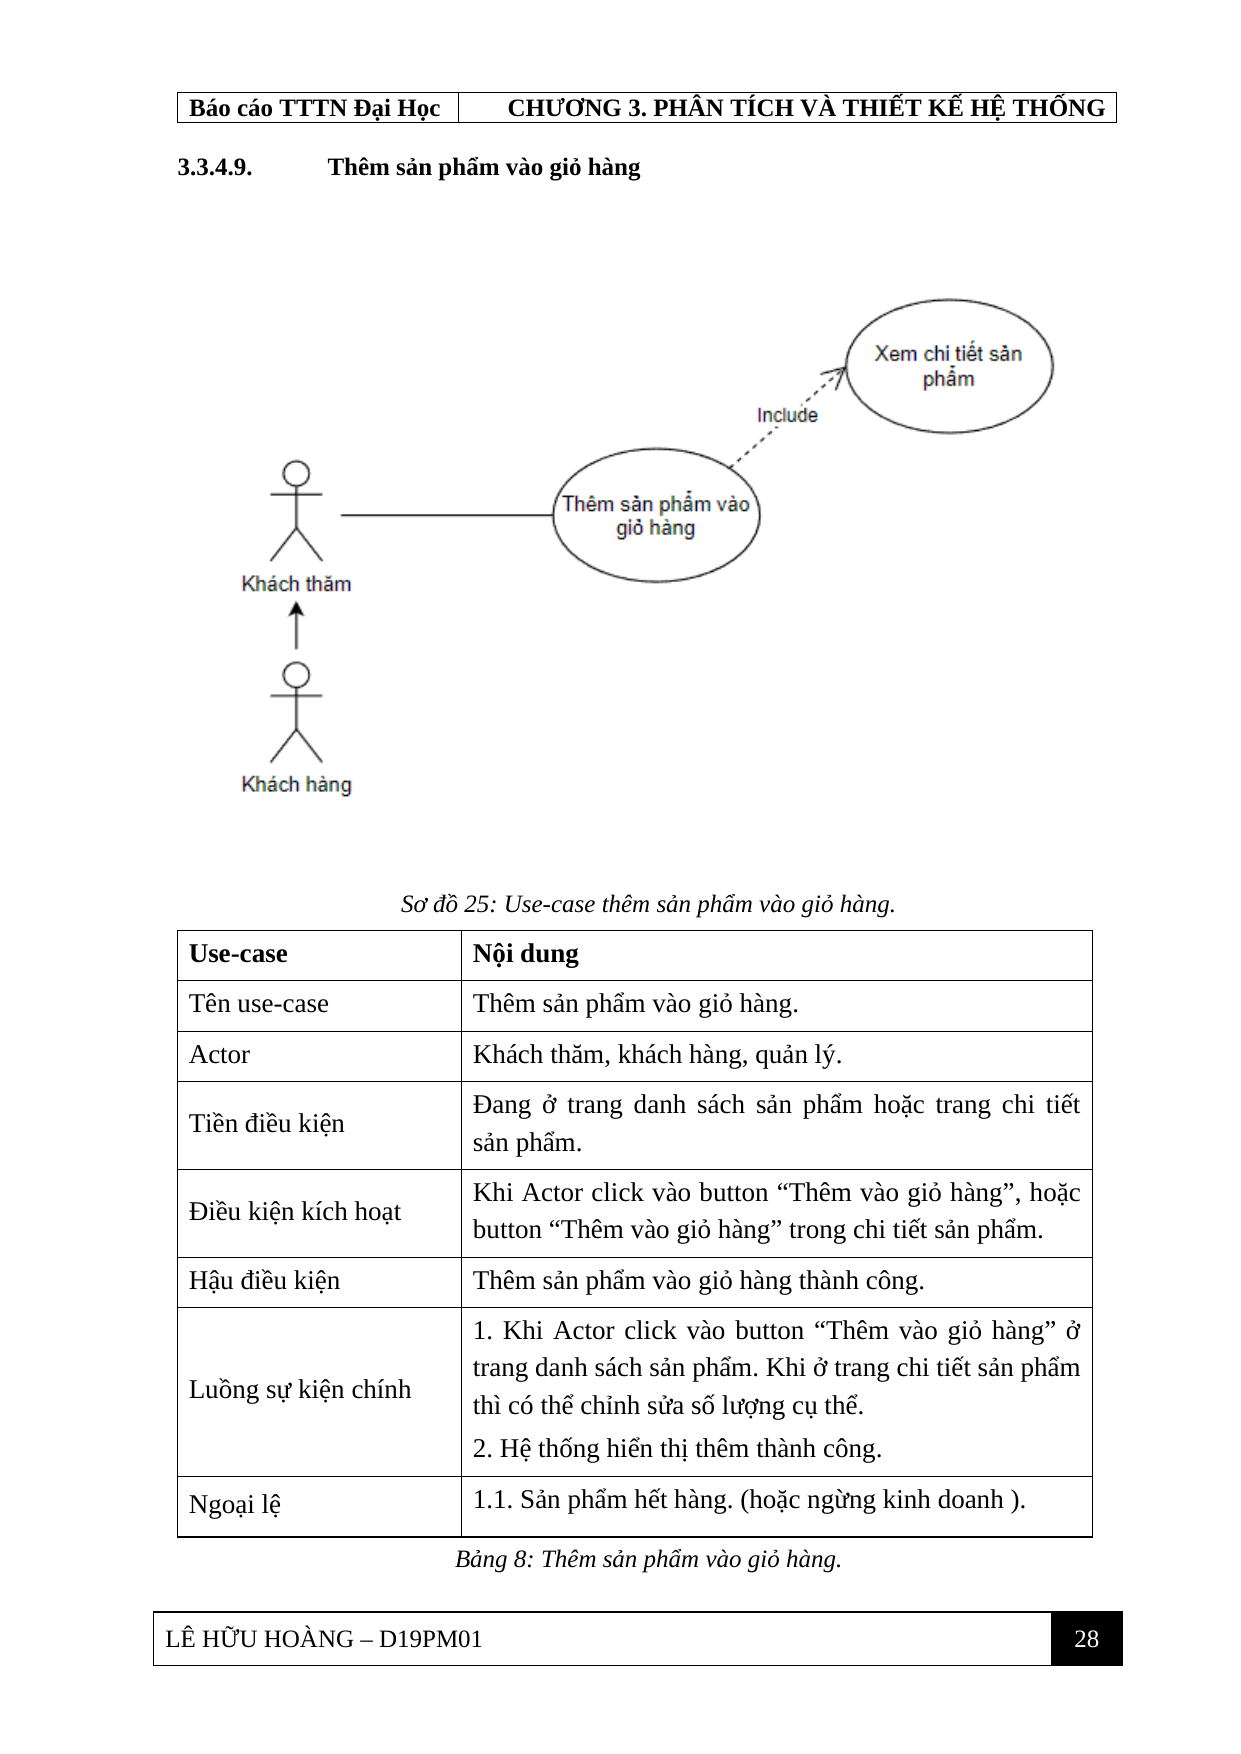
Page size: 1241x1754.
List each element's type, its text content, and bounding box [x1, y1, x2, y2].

text Bảng 8: Thêm sản phẩm vào giỏ hàng. [177, 1544, 1122, 1572]
text 3.3.4.9. Thêm sản phẩm vào giỏ hàng [177, 152, 1122, 180]
table_header Use-case [178, 931, 461, 980]
table_cell Thêm sản phẩm vào giỏ hàng. [462, 981, 1092, 1031]
table_cell Hậu điều kiện [178, 1258, 461, 1307]
table_cell Đang ở trang danh sách sản phẩm hoặc trang chi tiết sản phẩm. [462, 1082, 1092, 1169]
table_cell Khi Actor click vào button “Thêm vào giỏ hàng”, hoặc button “Thêm vào giỏ hàng” trong chi tiết sản phẩm. [462, 1170, 1092, 1257]
table_cell Actor [178, 1032, 461, 1081]
table_cell Tên use-case [178, 981, 461, 1031]
table_cell 1. Khi Actor click vào button “Thêm vào giỏ hàng” ở trang danh sách sản phẩm. Khi ở trang chi tiết sản phẩm thì có thể chỉnh sửa số lượng cụ thể. 2. Hệ thống hiển thị thêm thành công. [462, 1308, 1092, 1476]
table_cell Luồng sự kiện chính [178, 1308, 461, 1476]
table_cell Ngoại lệ [178, 1477, 461, 1536]
table_cell Điều kiện kích hoạt [178, 1170, 461, 1257]
table_cell 1.1. Sản phẩm hết hàng. (hoặc ngừng kinh doanh ). [462, 1477, 1092, 1536]
table_header Nội dung [462, 931, 1092, 980]
table_cell Thêm sản phẩm vào giỏ hàng thành công. [462, 1258, 1092, 1307]
picture [177, 192, 1116, 878]
table_cell Tiền điều kiện [178, 1082, 461, 1169]
table_cell Khách thăm, khách hàng, quản lý. [462, 1032, 1092, 1081]
